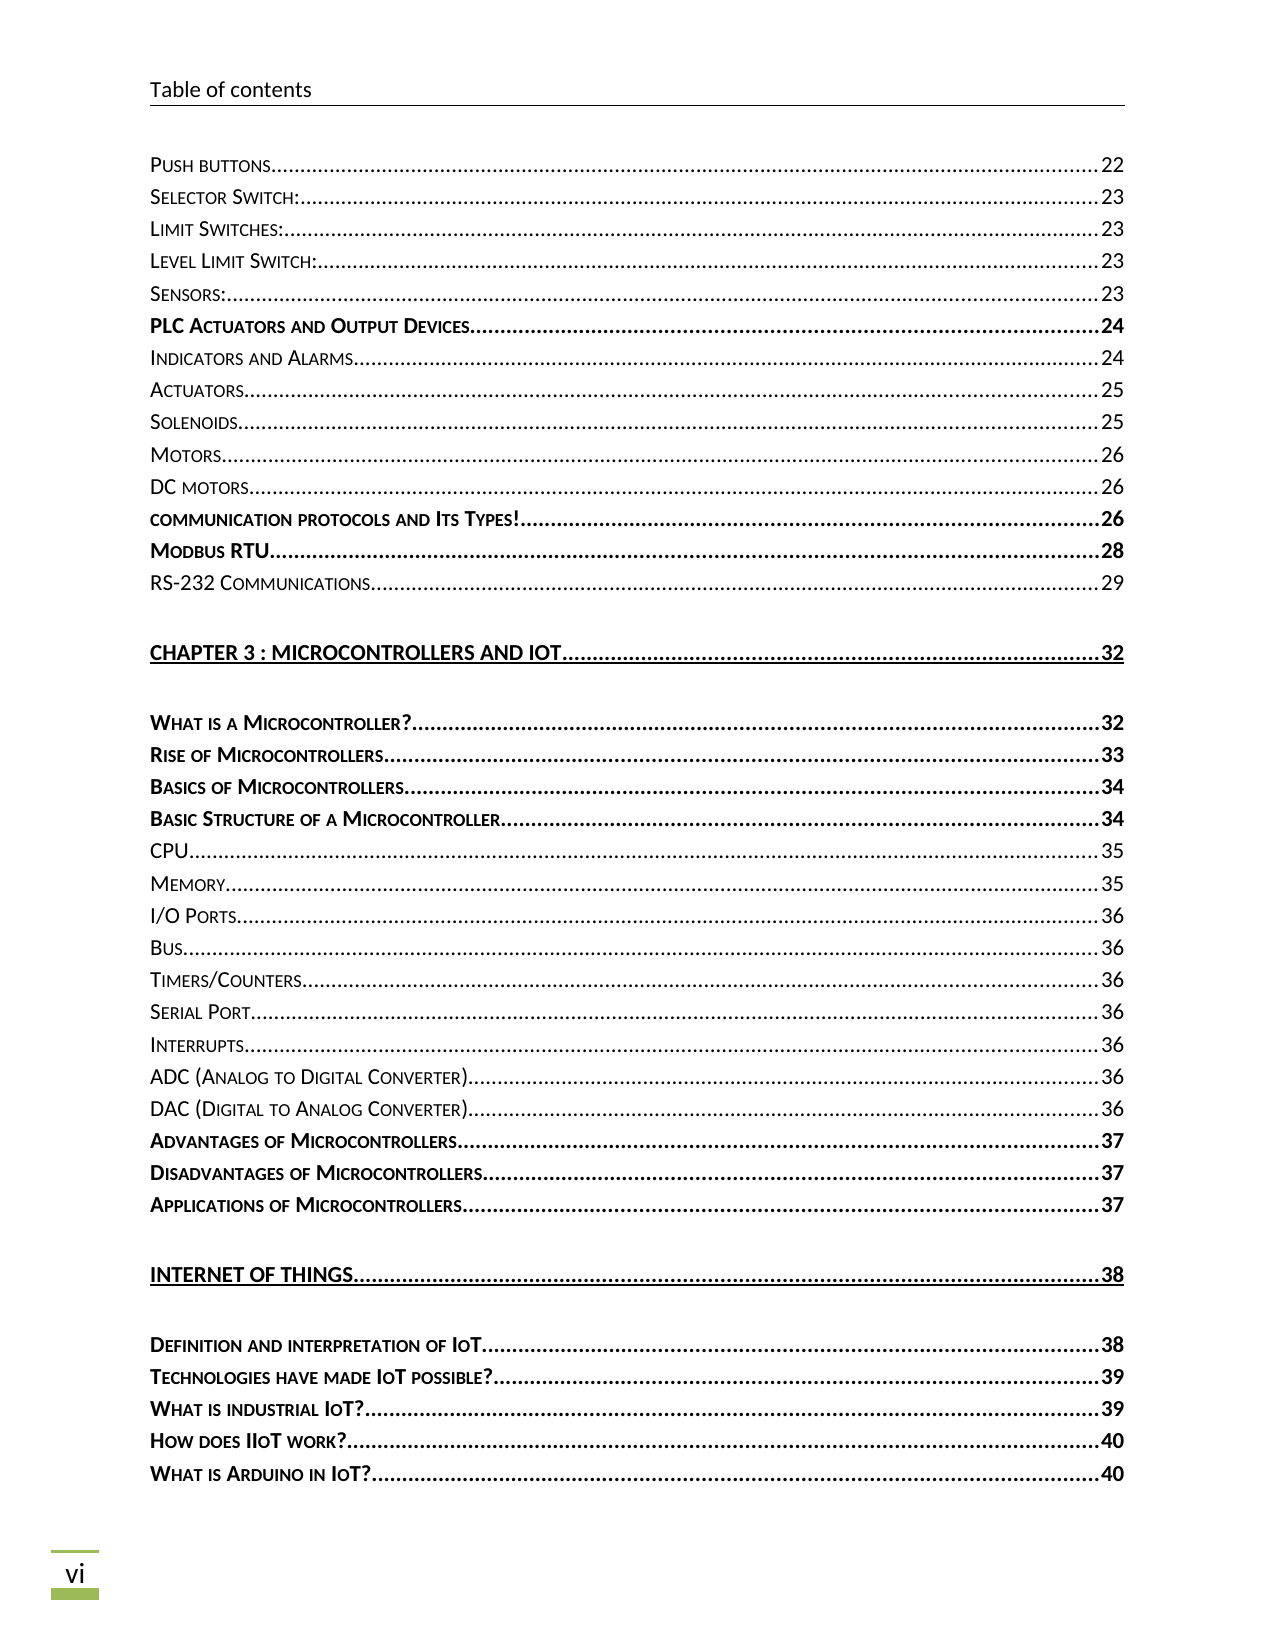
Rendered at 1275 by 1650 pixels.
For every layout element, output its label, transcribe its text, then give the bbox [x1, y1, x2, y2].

text DC motors 26 [150, 472, 1125, 500]
text Motors 26 [150, 440, 1125, 468]
text PLC Actuators and Output Devices 24 [150, 311, 1125, 339]
text ADC (Analog to Digital Converter) 36 [150, 1062, 1125, 1090]
text Push buttons 22 [150, 150, 1125, 178]
text Sensors: 23 [150, 279, 1125, 307]
text Memory 35 [150, 869, 1125, 897]
text Solenoids 25 [150, 407, 1125, 436]
text Interrupts 36 [150, 1030, 1125, 1058]
text What is Arduino in IoT? 40 [150, 1459, 1125, 1487]
text Timers/Counters 36 [150, 965, 1125, 993]
text Disadvantages of Microcontrollers 37 [150, 1158, 1125, 1186]
text Actuators 25 [150, 375, 1125, 403]
text Basic Structure of a Microcontroller 34 [150, 804, 1125, 832]
text Applications of Microcontrollers 37 [150, 1191, 1125, 1219]
text Advantages of Microcontrollers 37 [150, 1126, 1125, 1154]
text Basics of Microcontrollers 34 [150, 772, 1125, 800]
text Limit Switches: 23 [150, 214, 1125, 242]
text What is industrial IoT? 39 [150, 1394, 1125, 1422]
text Modbus RTU 28 [150, 536, 1125, 564]
text Bus 36 [150, 933, 1125, 961]
text Definition and interpretation of IoT 38 [150, 1330, 1125, 1358]
text Technologies have made IoT possible? 39 [150, 1362, 1125, 1390]
text How does IIoT work? 40 [150, 1427, 1125, 1454]
text Selector Switch: 23 [150, 182, 1125, 210]
text DAC (Digital to Analog Converter) 36 [150, 1094, 1125, 1122]
text Level Limit Switch: 23 [150, 247, 1125, 274]
text Rise of Microcontrollers 33 [150, 740, 1125, 768]
text Internet of things 38 [150, 1260, 1125, 1288]
text Indicators and Alarms 24 [150, 343, 1125, 371]
text I/O Ports 36 [150, 901, 1125, 929]
text communication protocols and Its Types! 26 [150, 504, 1125, 532]
text CPU 35 [150, 837, 1125, 864]
text What is a Microcontroller? 32 [150, 708, 1125, 736]
text Serial Port 36 [150, 997, 1125, 1026]
text RS-232 Communications 29 [150, 568, 1125, 596]
text Chapter 3 : Microcontrollers and IOT 32 [150, 638, 1125, 666]
